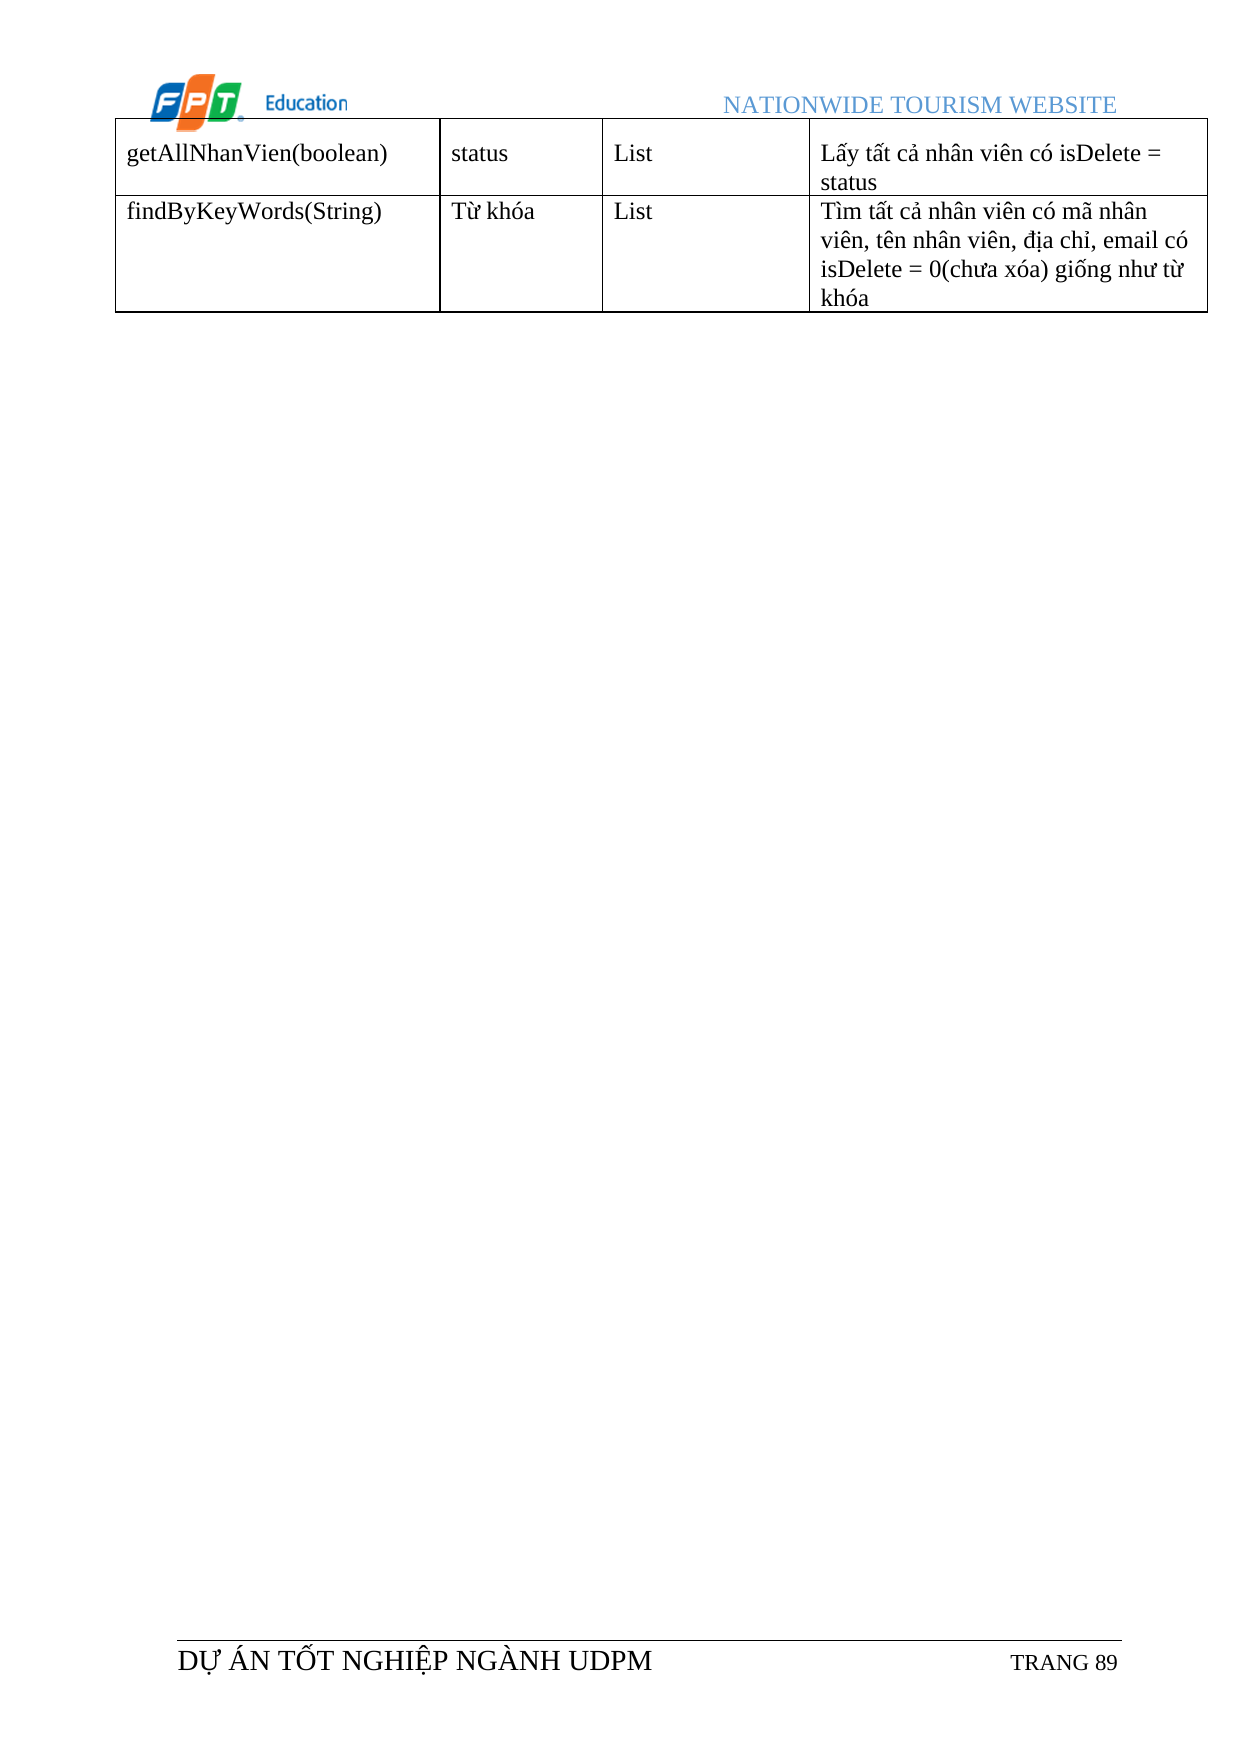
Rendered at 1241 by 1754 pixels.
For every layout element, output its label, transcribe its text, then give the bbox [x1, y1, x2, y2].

table_cell Từ khóa [441, 196, 602, 311]
table_cell status [441, 119, 602, 195]
table_cell findByKeyWords(String) [116, 196, 439, 311]
picture [150, 74, 347, 118]
table_cell getAllNhanVien(boolean) [116, 119, 439, 195]
table_cell List [603, 119, 809, 195]
table_cell Lấy tất cả nhân viên có isDelete = status [810, 119, 1207, 195]
table_cell List [603, 196, 809, 311]
table_cell Tìm tất cả nhân viên có mã nhân viên, tên nhân viên, địa chỉ, email có isDelete = 0(chưa xóa) giống như từ khóa [810, 196, 1207, 311]
